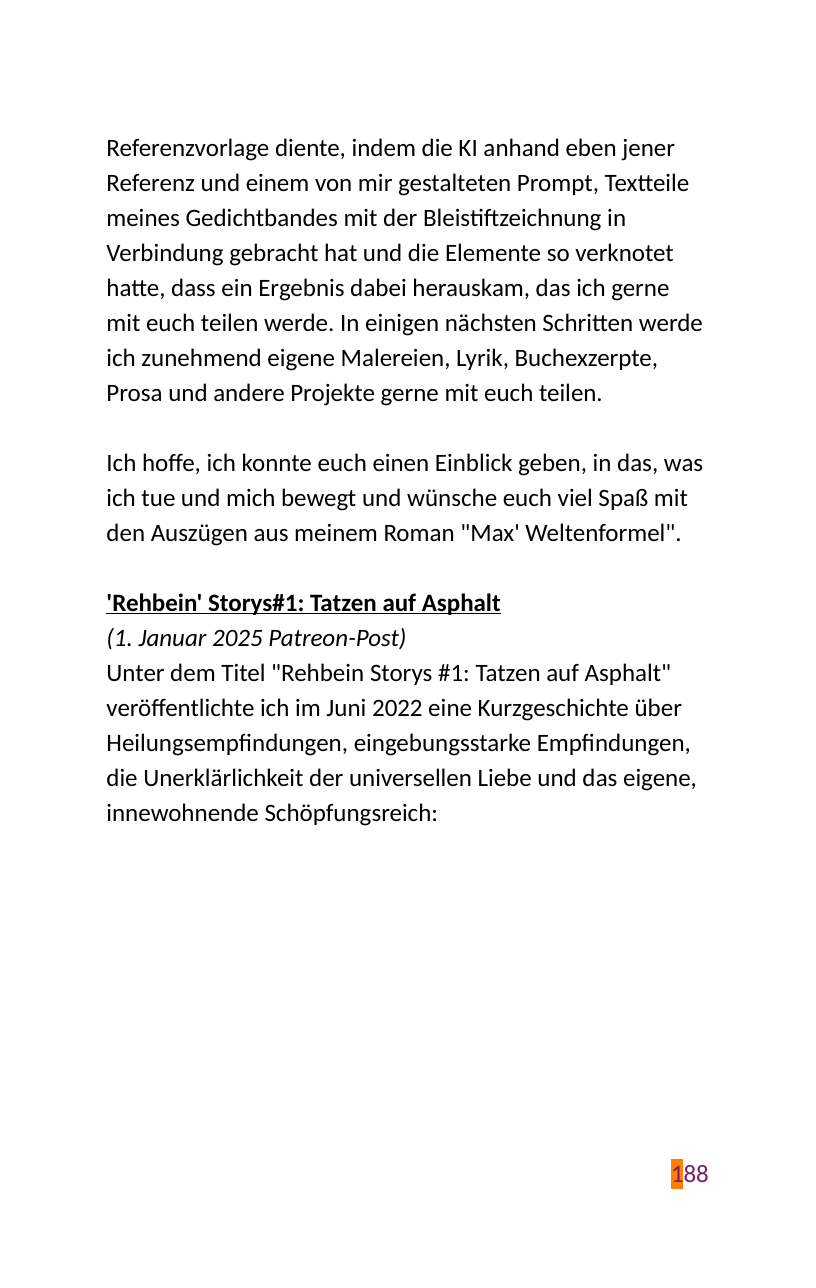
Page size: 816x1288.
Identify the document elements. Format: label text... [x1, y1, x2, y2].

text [106, 132, 709, 547]
text 'Rehbein' Storys#1: Tatzen auf Asphalt [106, 587, 709, 617]
text (1. Januar 2025 Patreon-Post) [106, 622, 709, 652]
text Unter dem Titel "Rehbein Storys #1: Tatzen auf Asphalt" veröffentlichte ich im Juni 2022 eine Kurzgeschichte über Heilungsempfindungen, eingebungsstarke Empfindungen, die Unerklärlichkeit der universellen Liebe und das eigene, innewohnende Schöpfungsreich: [106, 657, 709, 827]
